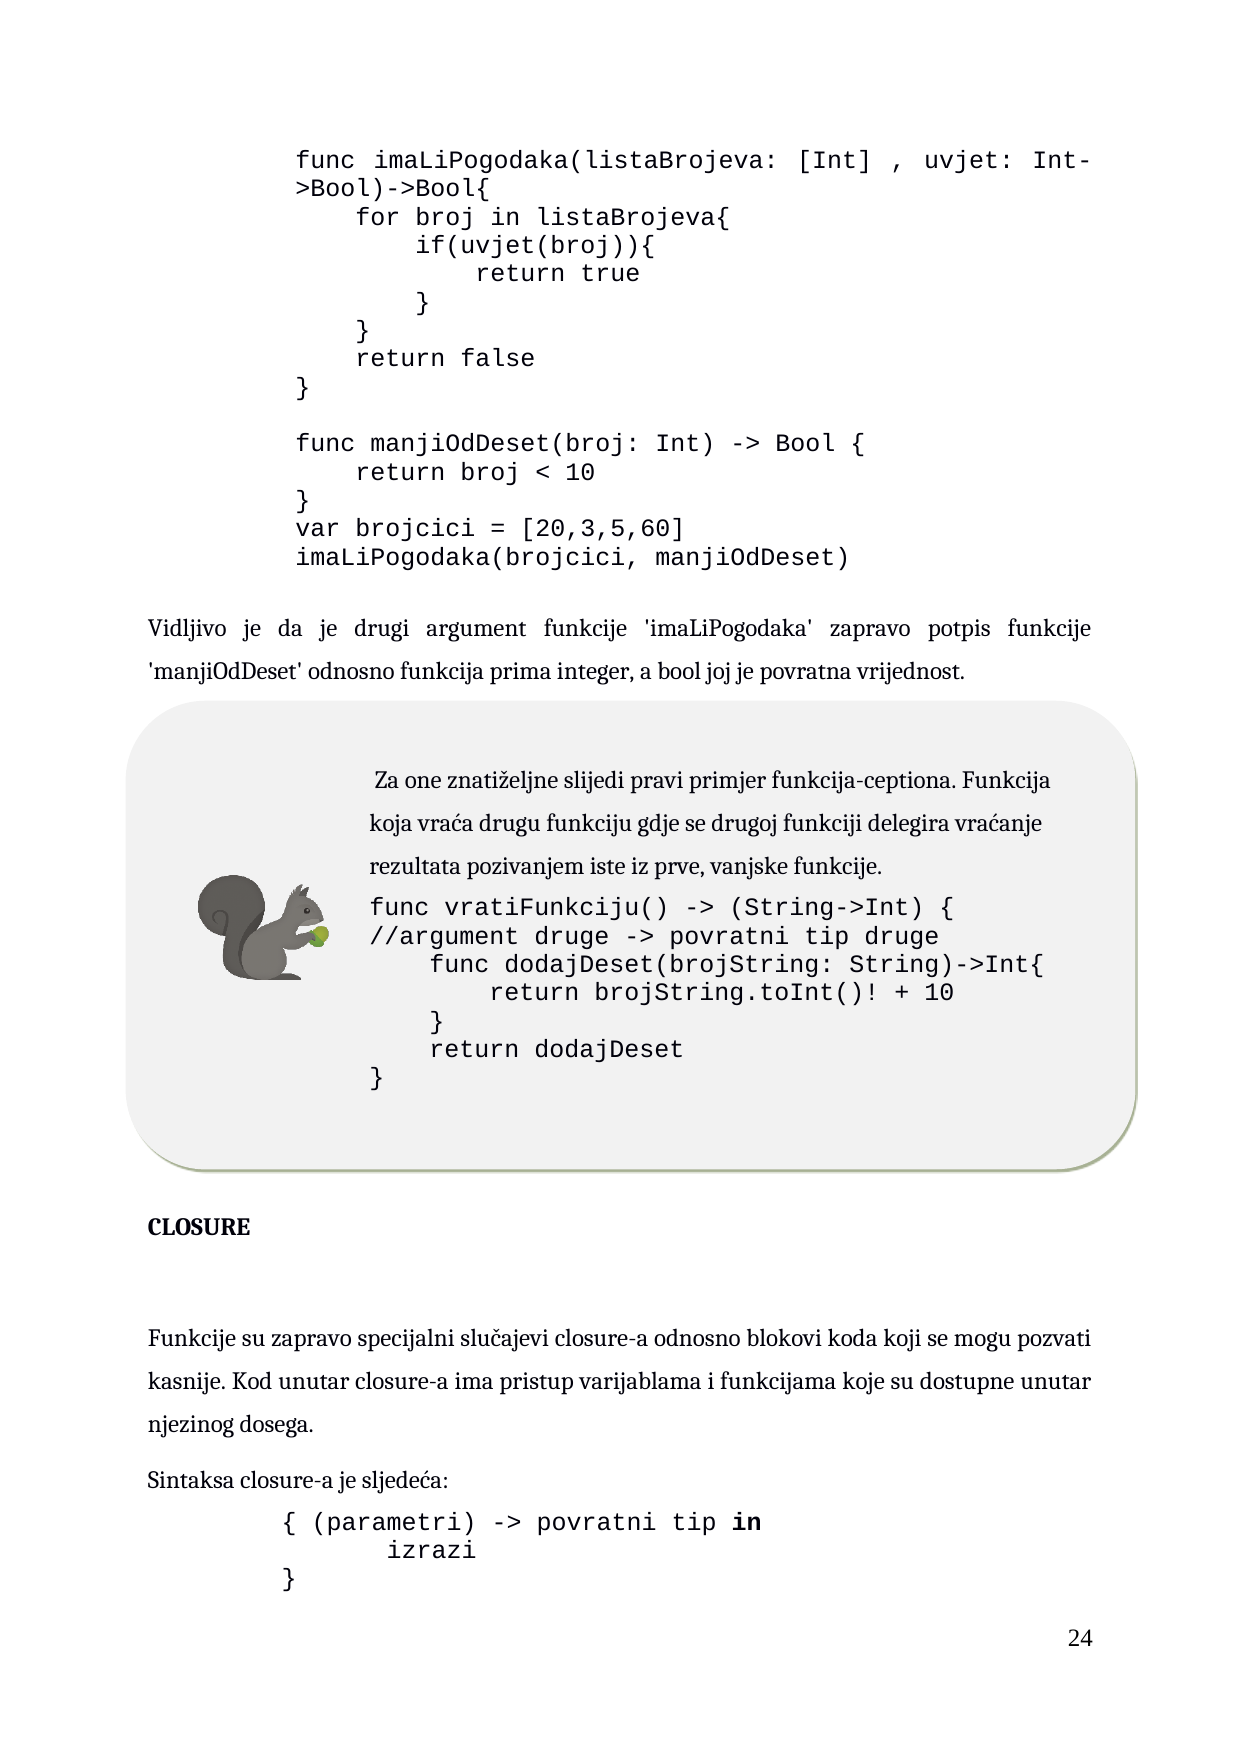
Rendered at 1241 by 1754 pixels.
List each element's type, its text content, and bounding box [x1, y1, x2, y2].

text return broj < 10 [295, 459, 1093, 488]
text izrazi [221, 1537, 1093, 1566]
text Sintaksa closure-a je sljedeća: [148, 1466, 1093, 1495]
text CLOSURE [148, 1213, 1093, 1242]
text } [221, 1566, 1093, 1594]
text } [295, 488, 1093, 516]
picture [165, 846, 361, 1009]
text return true [295, 261, 1093, 289]
text for broj in listaBrojeva{ [295, 204, 1093, 233]
text } [295, 289, 1093, 318]
text } [295, 318, 1093, 346]
text Funkcije su zapravo specijalni slučajevi closure-a odnosno blokovi koda koji se mogu pozvati kasnije. Kod unutar closure-a ima pristup varijablama i funkcijama koje su dostupne unutar njezinog dosega. [148, 1324, 1093, 1439]
text } [295, 374, 1093, 403]
text imaLiPogodaka(brojcici, manjiOdDeset) [295, 544, 1093, 573]
text { (parametri) -> povratni tip in [221, 1509, 1093, 1537]
text Vidljivo je da je drugi argument funkcije 'imaLiPogodaka' zapravo potpis funkcije 'manjiOdDeset' odnosno funkcija prima integer, a bool joj je povratna vrijednost. [148, 613, 1093, 685]
text return false [295, 346, 1093, 374]
text func imaLiPogodaka(listaBrojeva: [Int] , uvjet: Int->Bool)->Bool{ [295, 148, 1093, 204]
text func manjiOdDeset(broj: Int) -> Bool { [295, 431, 1093, 459]
text if(uvjet(broj)){ [295, 233, 1093, 261]
text var brojcici = [20,3,5,60] [295, 516, 1093, 544]
